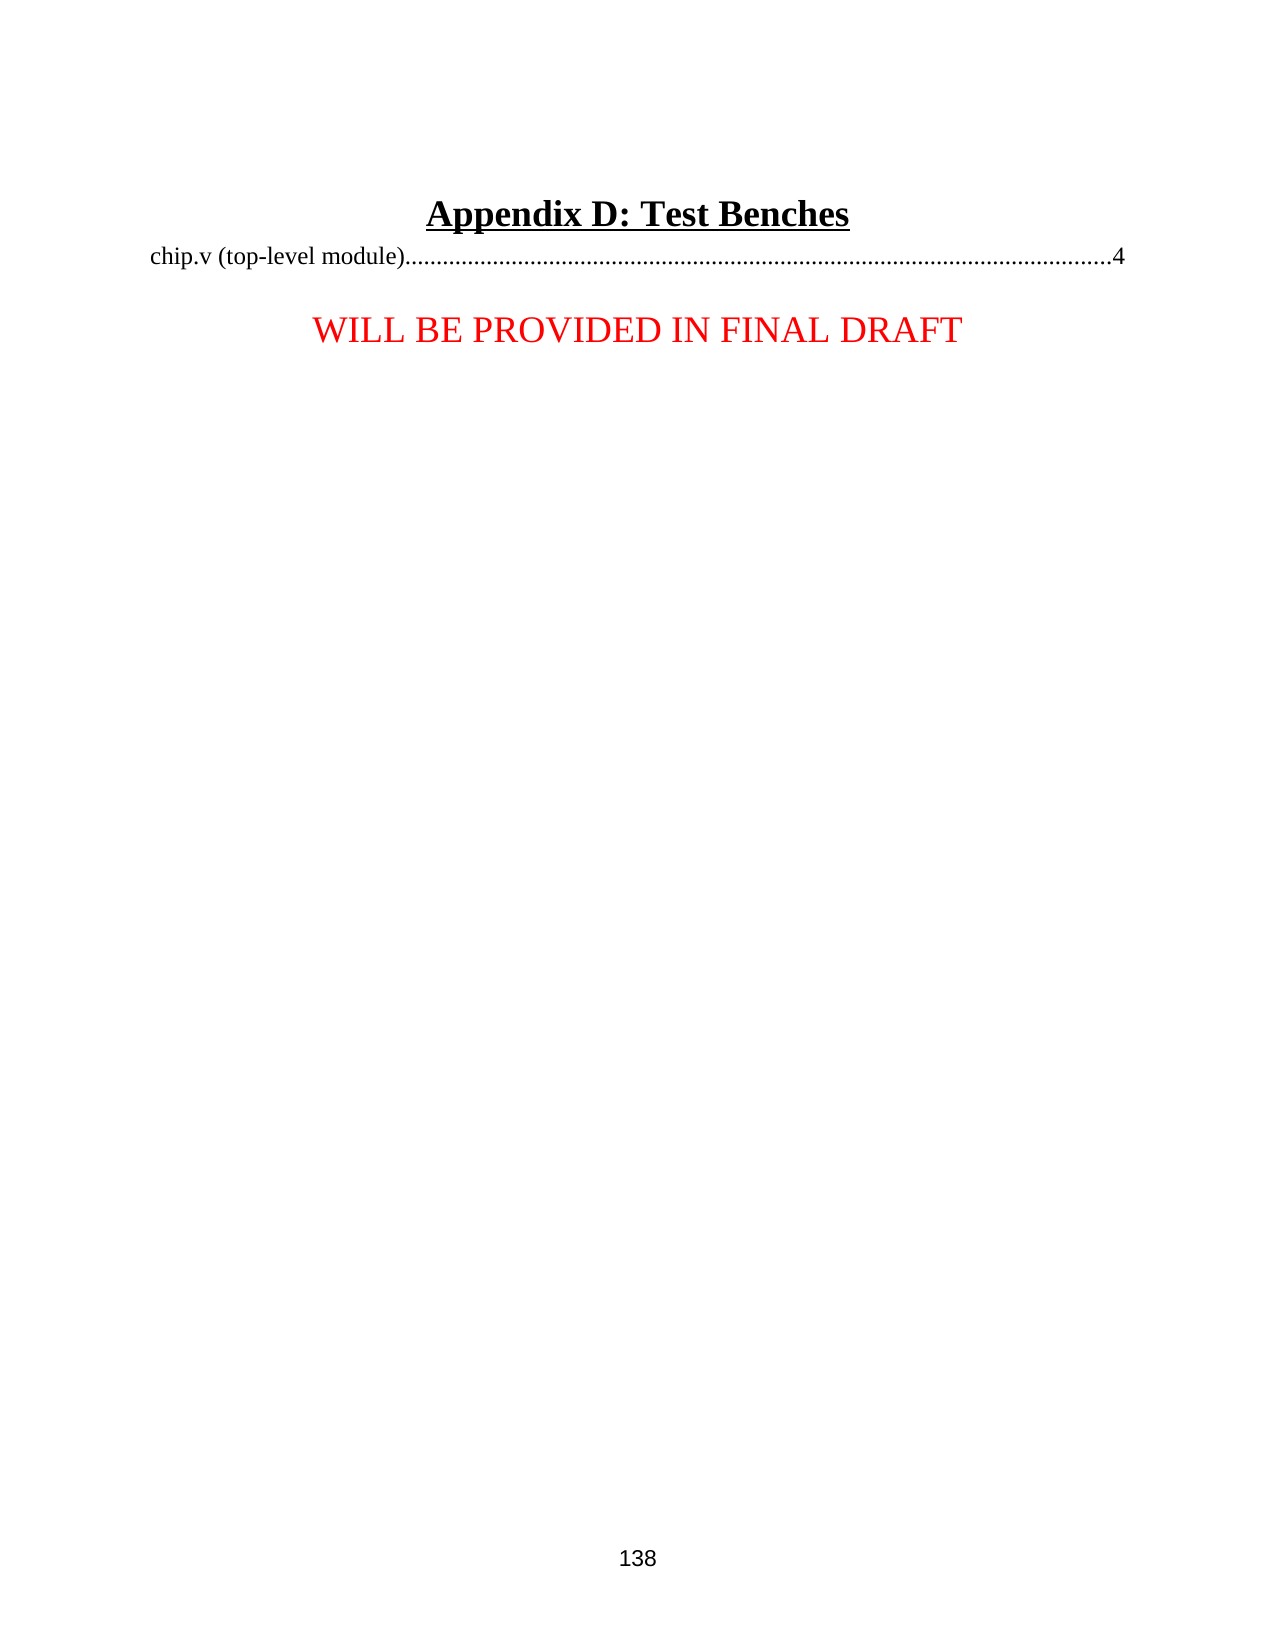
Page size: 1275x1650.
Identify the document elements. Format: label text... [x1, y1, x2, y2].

text WILL BE PROVIDED IN FINAL DRAFT [150, 307, 1125, 350]
text chip.v (top-level module) 4 [150, 241, 1125, 270]
text Appendix D: Test Benches [150, 192, 1125, 235]
